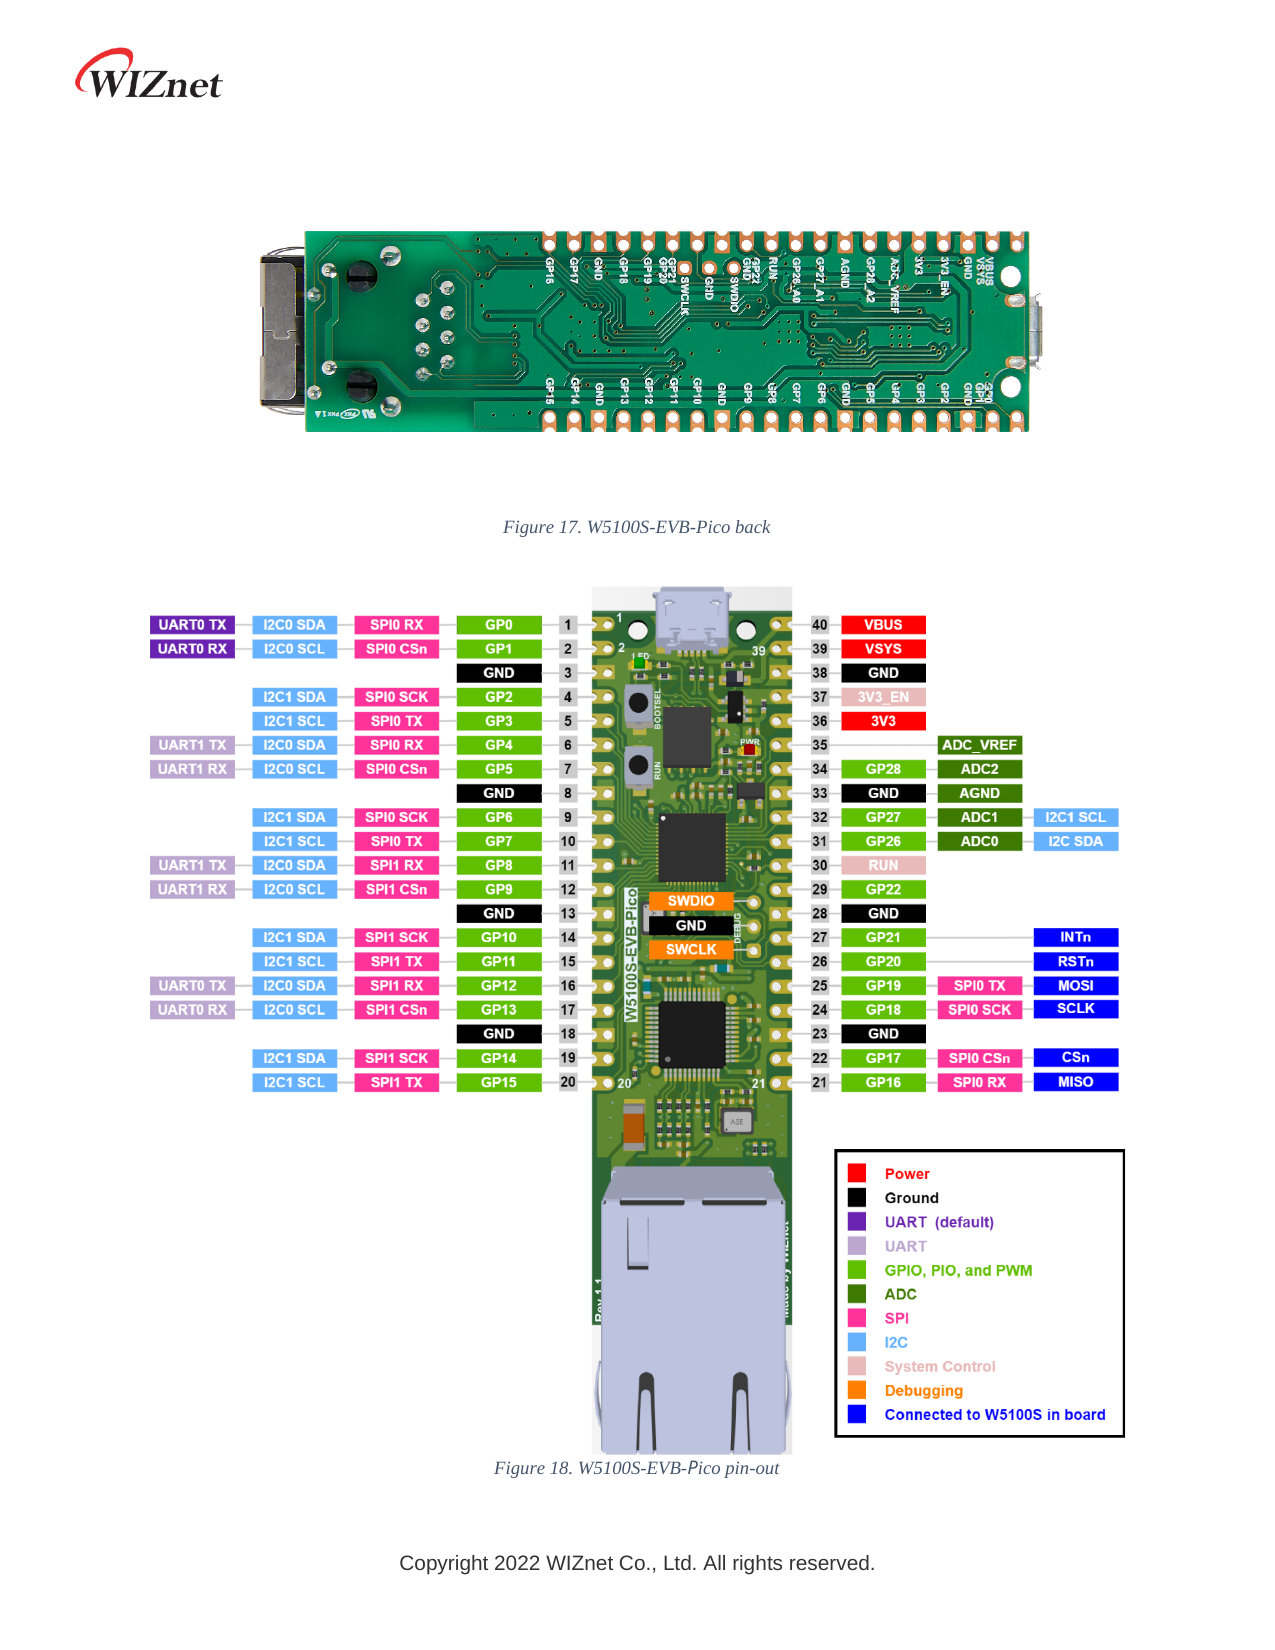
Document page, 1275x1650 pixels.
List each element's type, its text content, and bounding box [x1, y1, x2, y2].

text Figure . W5100S-EVB-Pico back [150, 516, 1125, 537]
picture [150, 150, 1125, 516]
picture [150, 586, 1125, 1455]
picture [75, 36, 223, 111]
text Figure . W5100S-EVB-Pico pin-out [150, 1455, 1125, 1480]
